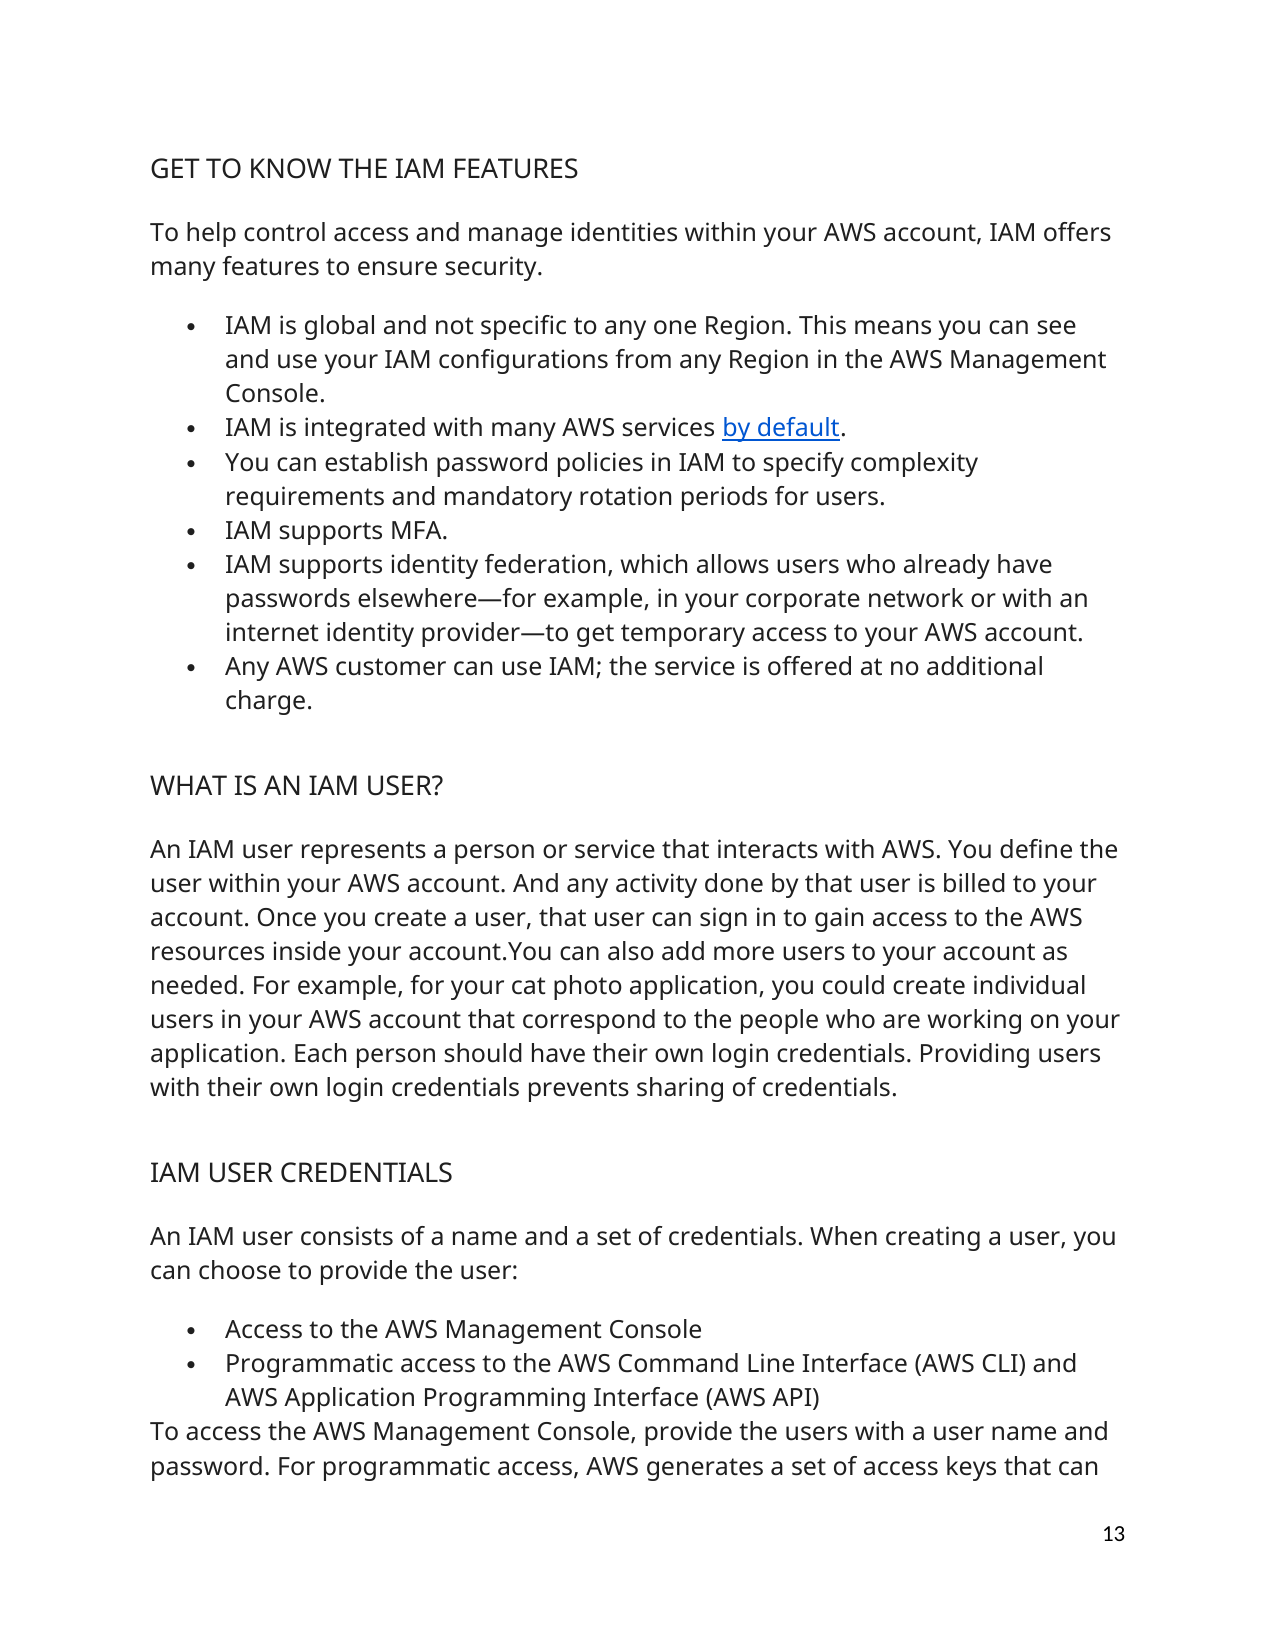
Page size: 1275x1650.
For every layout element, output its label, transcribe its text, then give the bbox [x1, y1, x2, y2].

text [150, 1414, 1125, 1482]
list Any AWS customer can use IAM; the service is offered at no additional charge. [187, 648, 1125, 717]
subtitle IAM USER CREDENTIALS [150, 1154, 1125, 1191]
list IAM is integrated with many AWS services by default. [187, 410, 1125, 444]
list IAM supports MFA. [187, 512, 1125, 546]
text To help control access and manage identities within your AWS account, IAM offers many features to ensure security. [150, 215, 1125, 283]
subtitle WHAT IS AN IAM USER? [150, 767, 1125, 803]
text An IAM user consists of a name and a set of credentials. When creating a user, you can choose to provide the user: [150, 1219, 1125, 1287]
list IAM is global and not specific to any one Region. This means you can see and use your IAM configurations from any Region in the AWS Management Console. [187, 308, 1125, 410]
text An IAM user represents a person or service that interacts with AWS. You define the user within your AWS account. And any activity done by that user is billed to your account. Once you create a user, that user can sign in to gain access to the AWS resources inside your account.You can also add more users to your account as needed. For example, for your cat photo application, you could create individual users in your AWS account that correspond to the people who are working on your application. Each person should have their own login credentials. Providing users with their own login credentials prevents sharing of credentials. [150, 831, 1125, 1104]
list Access to the AWS Management Console [187, 1312, 1125, 1346]
subtitle GET TO KNOW THE IAM FEATURES [150, 150, 1125, 187]
list Programmatic access to the AWS Command Line Interface (AWS CLI) and AWS Application Programming Interface (AWS API) [187, 1346, 1125, 1414]
list IAM supports identity federation, which allows users who already have passwords elsewhere—for example, in your corporate network or with an internet identity provider—to get temporary access to your AWS account. [187, 546, 1125, 648]
list You can establish password policies in IAM to specify complexity requirements and mandatory rotation periods for users. [187, 444, 1125, 512]
